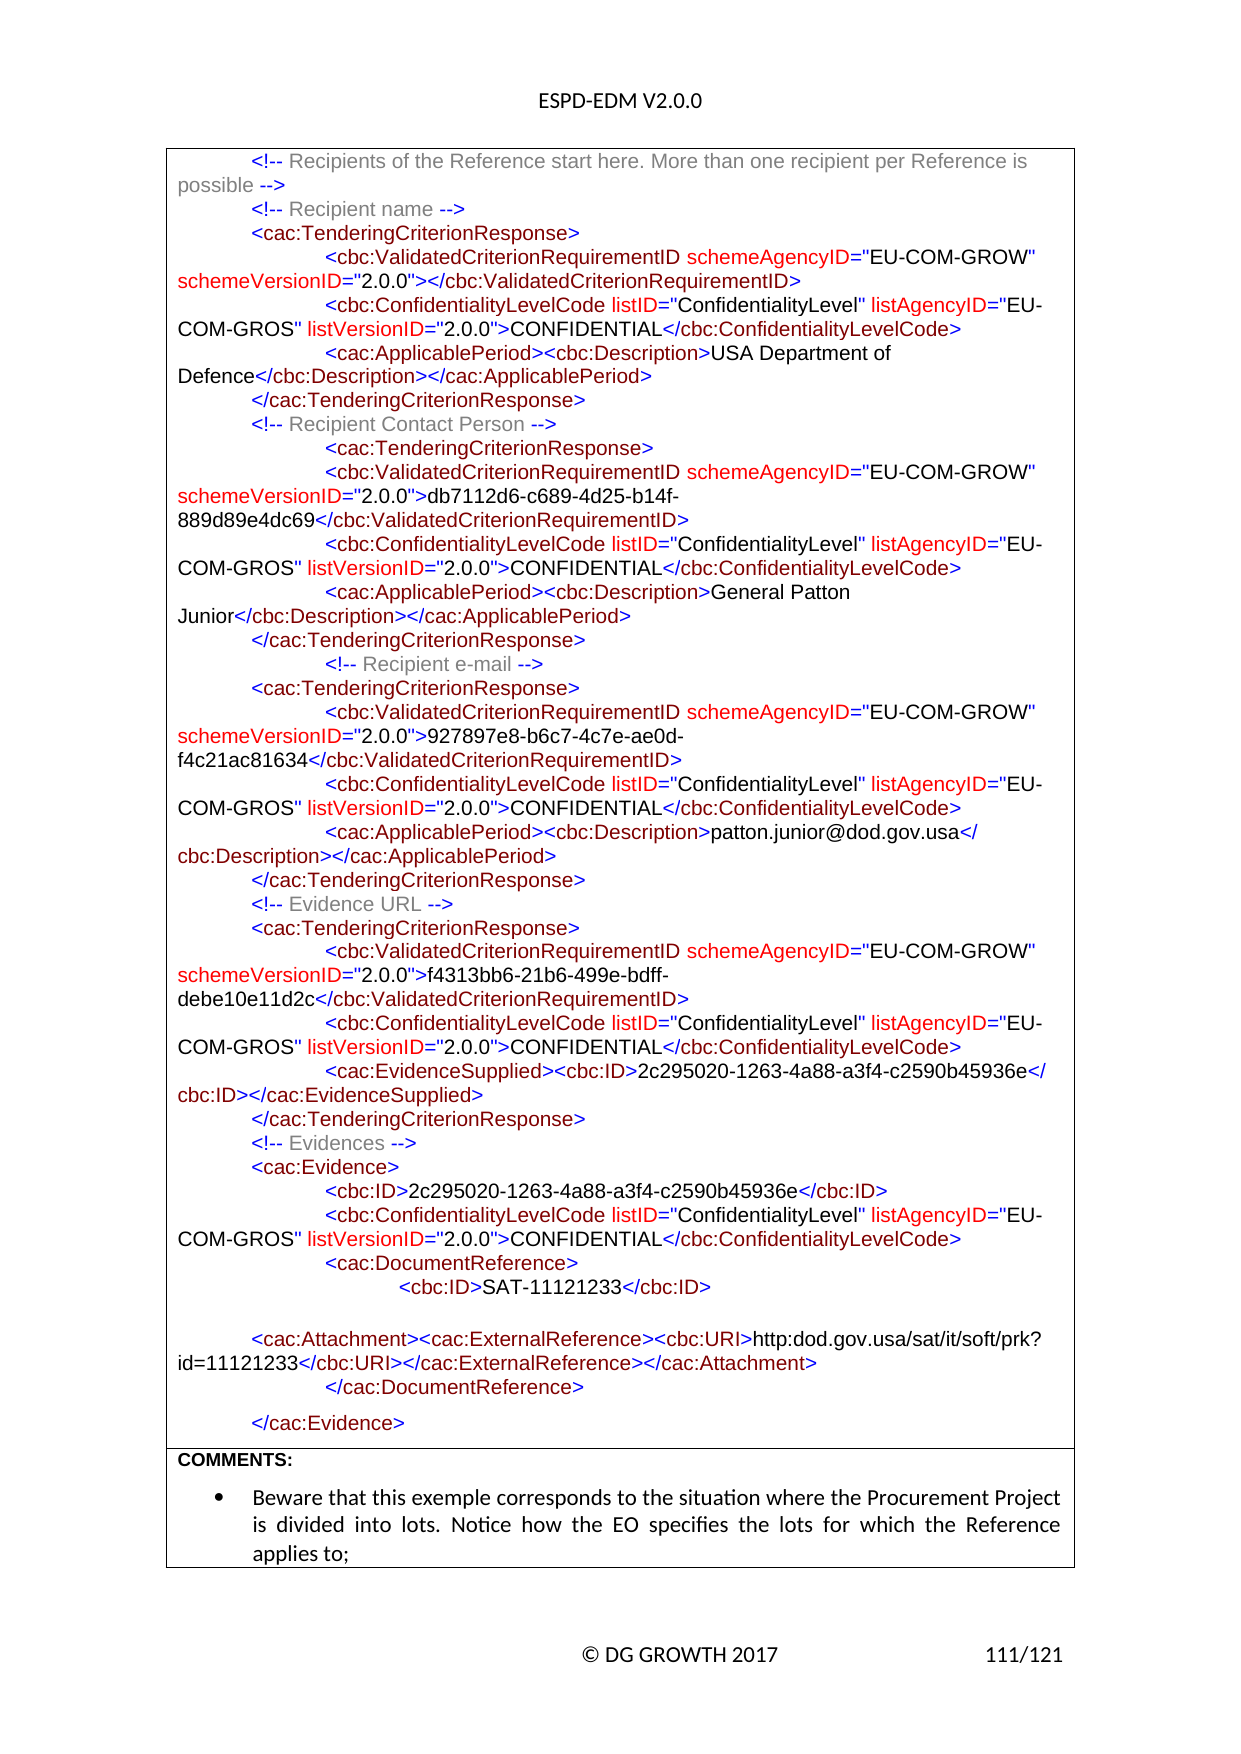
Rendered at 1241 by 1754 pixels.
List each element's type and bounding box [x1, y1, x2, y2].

table_cell [167, 1449, 1074, 1567]
table_header [167, 149, 1074, 1447]
